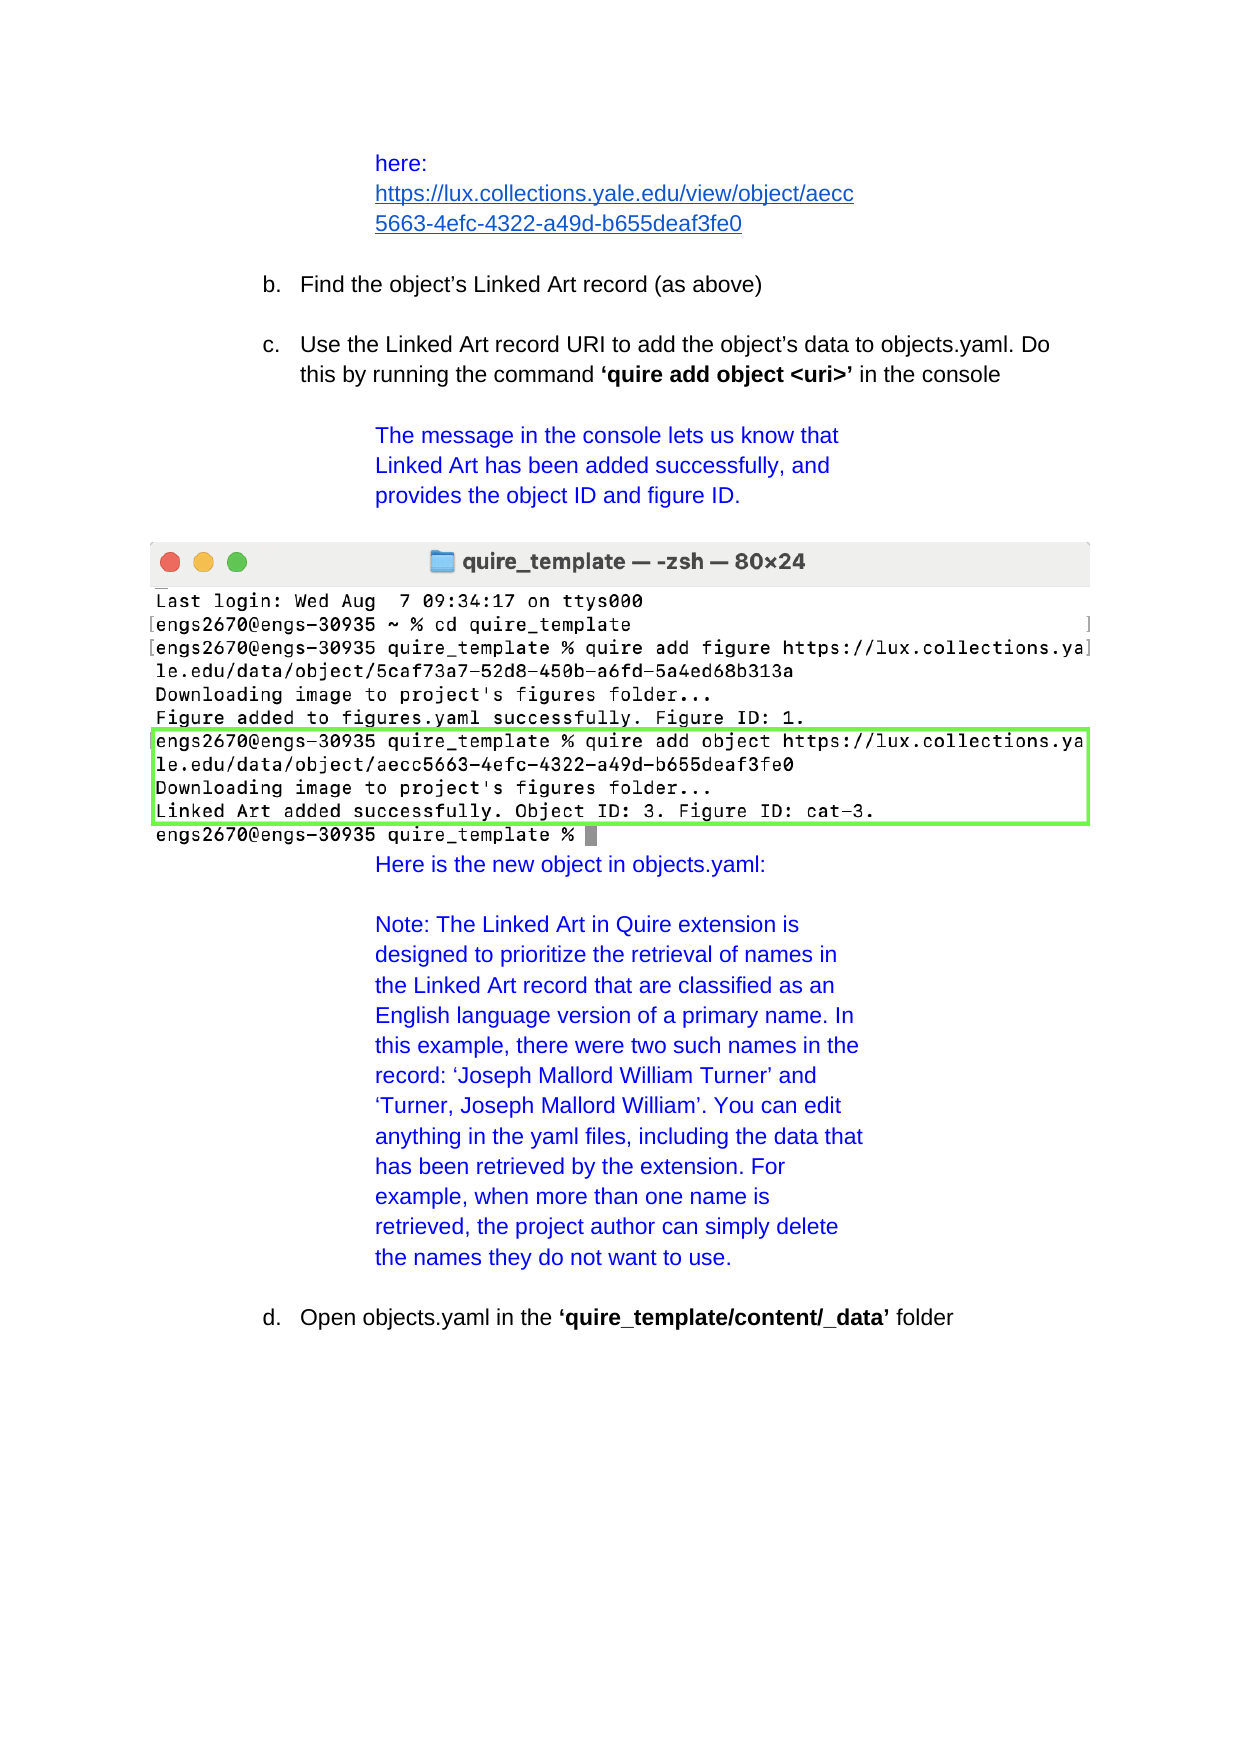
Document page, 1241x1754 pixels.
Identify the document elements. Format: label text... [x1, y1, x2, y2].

text Note: The Linked Art in Quire extension is designed to prioritize the retrieval of names in the Linked Art record that are classified as an English language version of a primary name. In this example, there were two such names in the record: ‘Joseph Mallord William Turner’ and ‘Turner, Joseph Mallord William’. You can edit anything in the yaml files, including the data that has been retrieved by the extension. For example, when more than one name is retrieved, the project author can simply delete the names they do not want to use. [375, 911, 865, 1270]
text Here is the new object in objects.yaml: [375, 851, 865, 877]
picture [150, 542, 1091, 847]
list Use the Linked Art record URI to add the object’s data to objects.yaml. Do this by running the command ‘quire add object <uri>’ in the console [262, 331, 1090, 388]
text The message in the console lets us know that Linked Art has been added successfully, and provides the object ID and figure ID. [375, 422, 865, 509]
list Open objects.yaml in the ‘quire_template/content/_data’ folder [262, 1304, 1090, 1330]
list Find the object’s Linked Art record (as above) [262, 271, 1090, 297]
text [375, 150, 865, 237]
